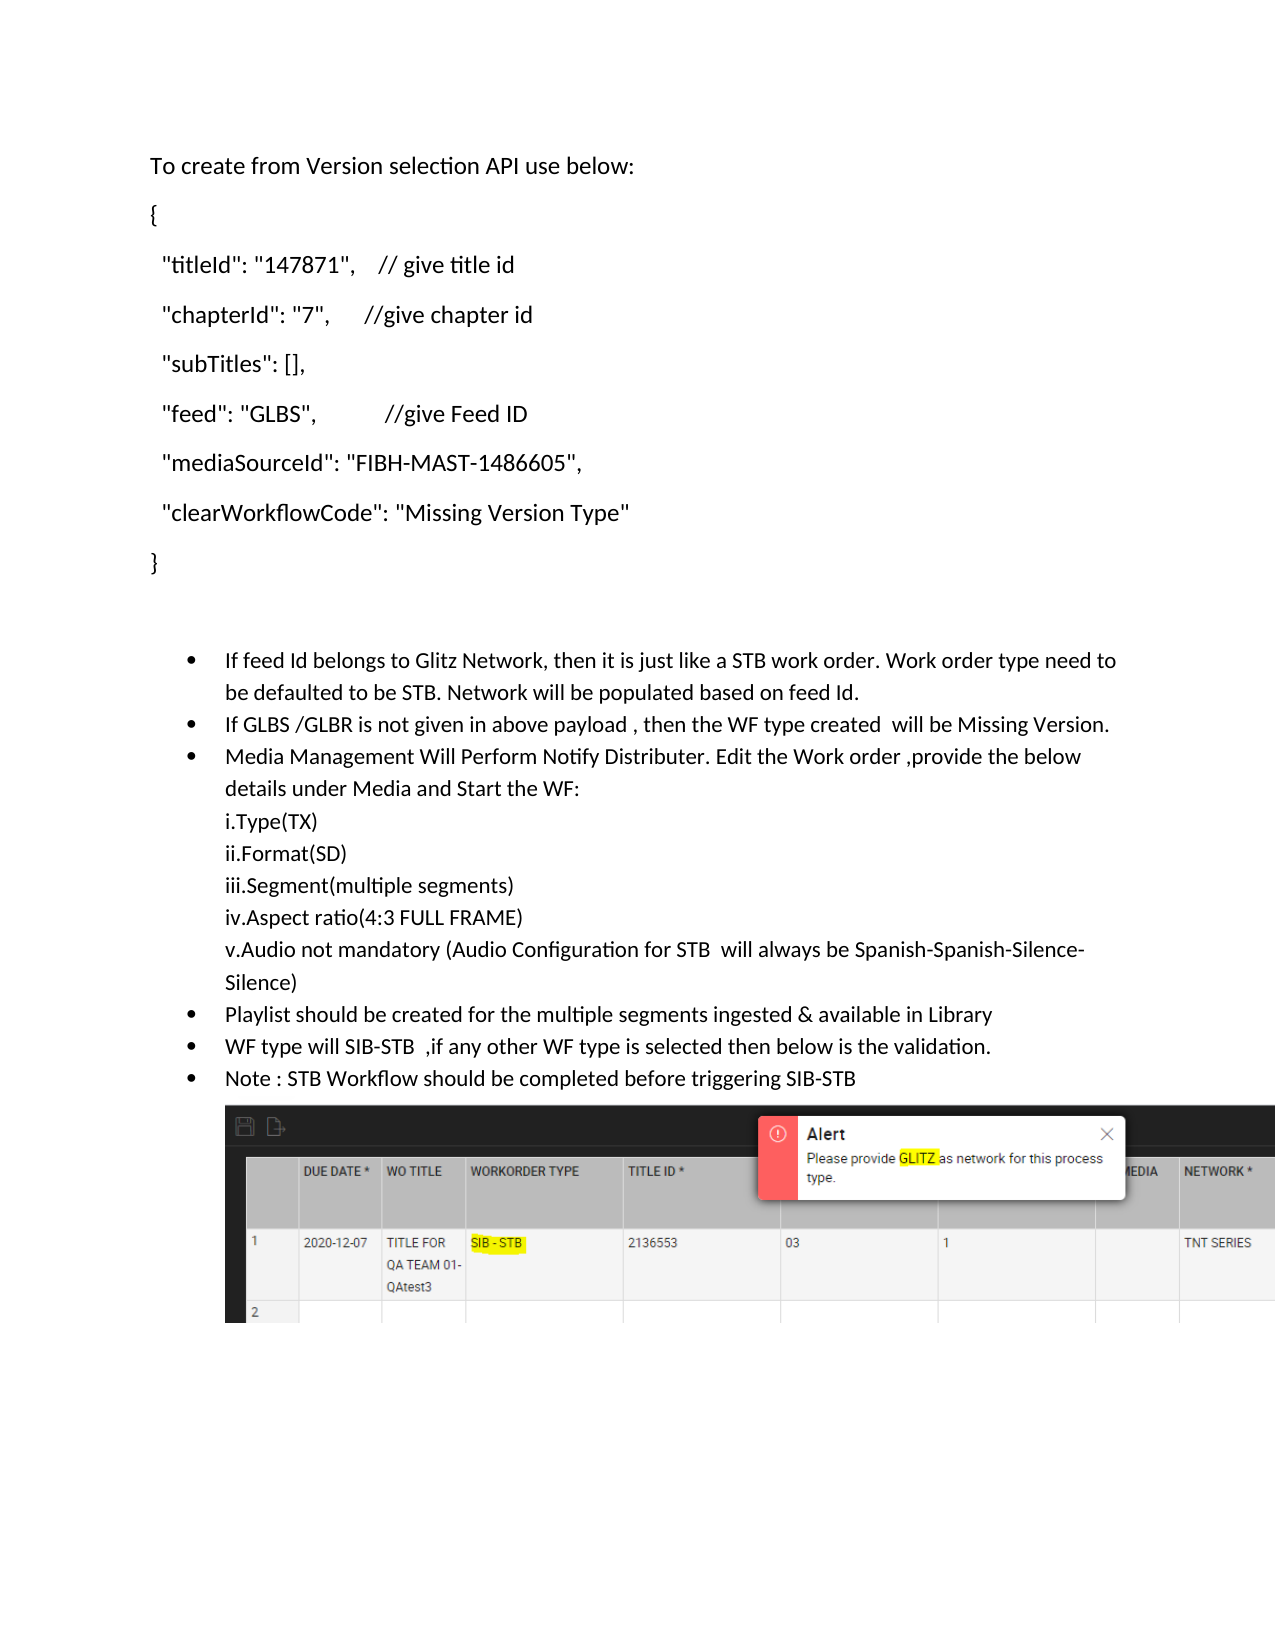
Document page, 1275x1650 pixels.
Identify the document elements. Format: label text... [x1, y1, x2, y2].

list If GLBS /GLBR is not given in above payload , then the WF type created will be Missing Version. [187, 710, 1125, 738]
list If feed Id belongs to Glitz Network, then it is just like a STB work order. Work order type need to be defaulted to be STB. Network will be populated based on feed Id. [187, 646, 1125, 706]
list ii.Format(SD) [225, 839, 1125, 867]
list i.Type(TX) [225, 807, 1125, 835]
text { [150, 199, 1125, 230]
picture [225, 1096, 1275, 1323]
text "mediaSourceId": "FIBH-MAST-1486605", [150, 447, 1125, 478]
text "chapterId": "7", //give chapter id [150, 299, 1125, 329]
text "feed": "GLBS", //give Feed ID [150, 398, 1125, 428]
text "clearWorkflowCode": "Missing Version Type" [150, 497, 1125, 528]
list Media Management Will Perform Notify Distributer. Edit the Work order ,provide the below details under Media and Start the WF: [187, 742, 1125, 803]
text } [150, 547, 1125, 577]
text "subTitles": [], [150, 348, 1125, 379]
list iv.Aspect ratio(4:3 FULL FRAME) [225, 903, 1125, 931]
text To create from Version selection API use below: [150, 150, 1125, 181]
list iii.Segment(multiple segments) [225, 871, 1125, 899]
list WF type will SIB-STB ,if any other WF type is selected then below is the validation. [187, 1032, 1125, 1060]
list Playlist should be created for the multiple segments ingested & available in Library [187, 1000, 1125, 1028]
text "titleId": "147871", // give title id [150, 249, 1125, 280]
list v.Audio not mandatory (Audio Configuration for STB will always be Spanish-Spanish-Silence-Silence) [225, 936, 1125, 996]
